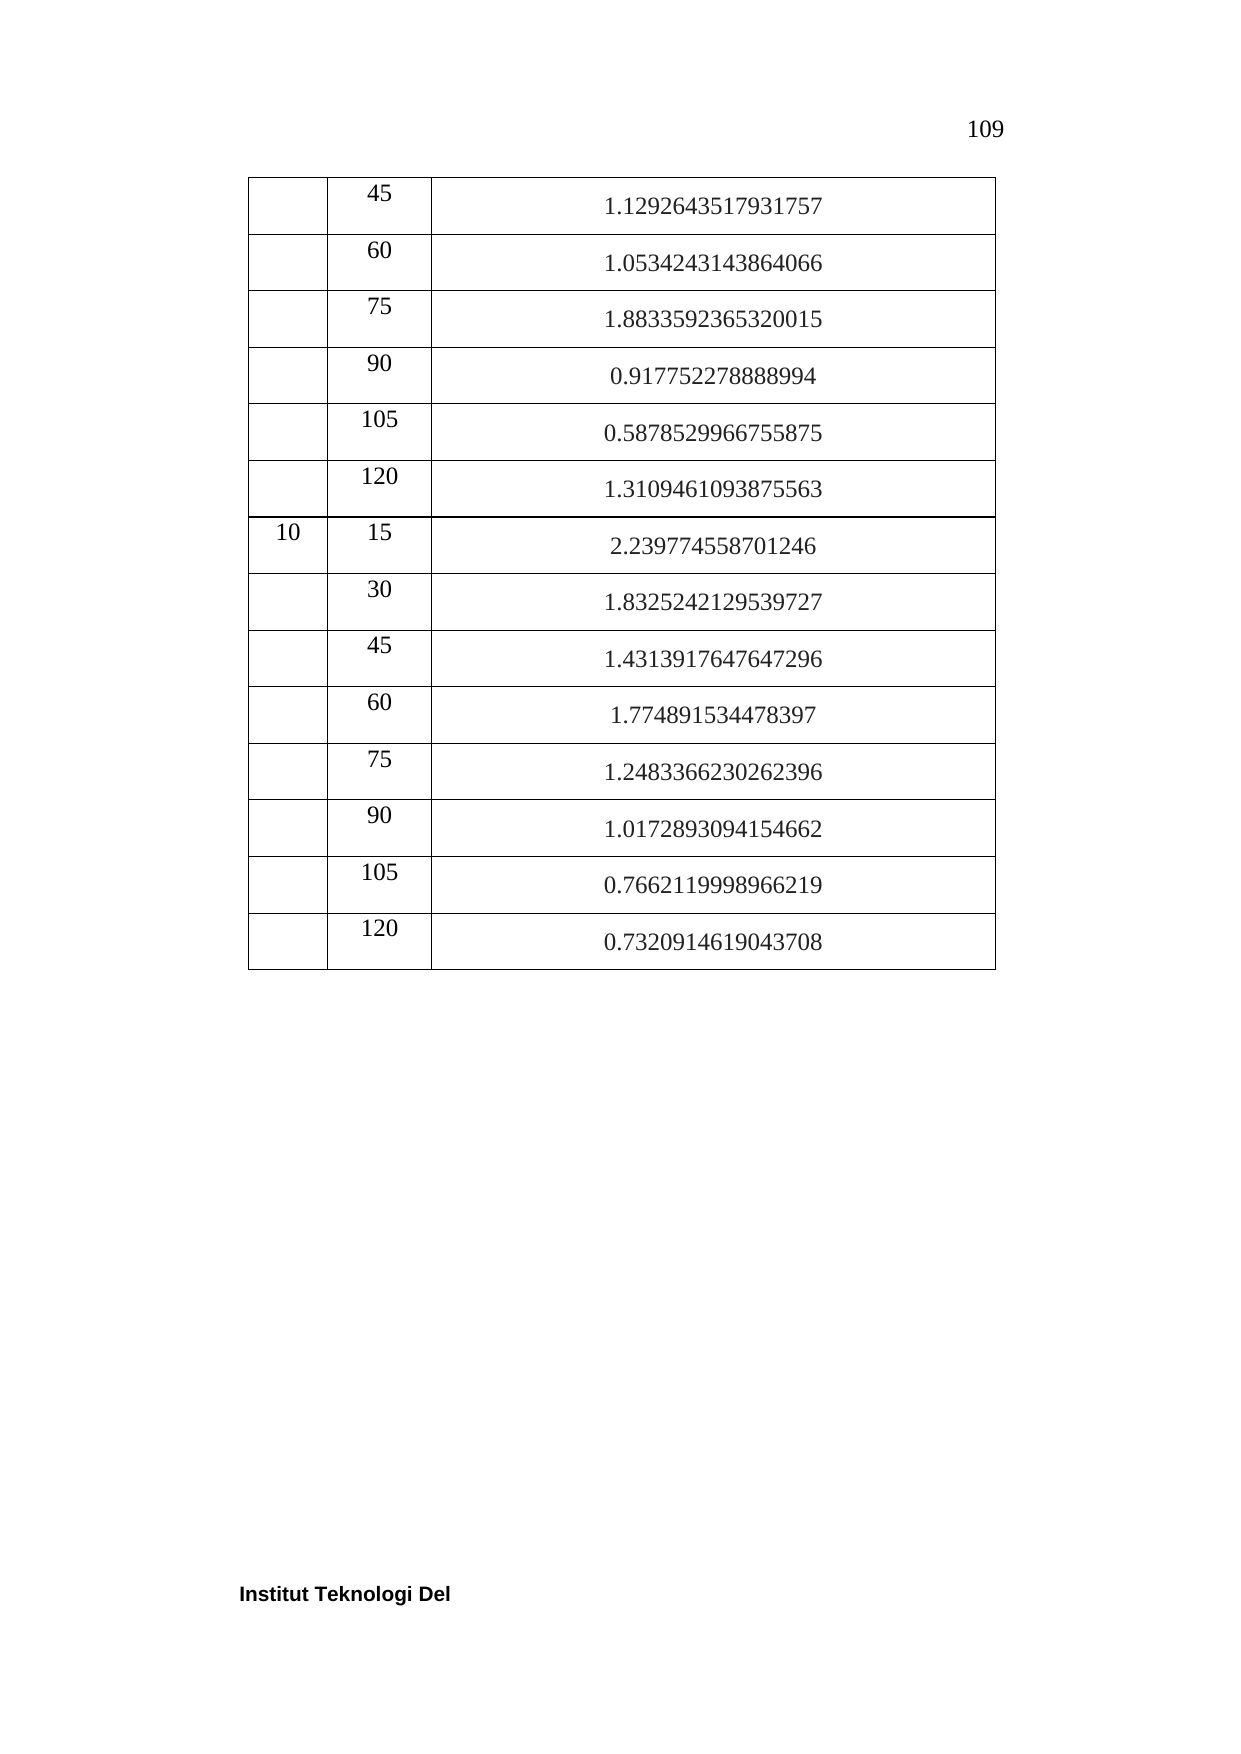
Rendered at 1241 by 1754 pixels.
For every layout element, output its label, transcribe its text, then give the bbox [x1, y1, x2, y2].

table_cell 10 [249, 518, 327, 573]
table_cell 2.239774558701246 [432, 518, 995, 573]
table_cell [249, 461, 327, 516]
table_cell 1.2483366230262396 [432, 744, 995, 799]
table_cell [249, 574, 327, 629]
table_cell [249, 348, 327, 403]
table_cell 75 [328, 291, 431, 347]
table_cell 105 [328, 857, 431, 912]
table_cell 1.3109461093875563 [432, 461, 995, 516]
table_cell 1.8325242129539727 [432, 574, 995, 629]
table_cell [249, 291, 327, 347]
table_cell 120 [328, 914, 431, 969]
table_cell [249, 857, 327, 912]
table_cell [249, 631, 327, 686]
table_cell [249, 235, 327, 290]
table_cell [249, 687, 327, 743]
table_cell 60 [328, 235, 431, 290]
table_cell 1.8833592365320015 [432, 291, 995, 347]
table_cell 60 [328, 687, 431, 743]
table_cell 30 [328, 574, 431, 629]
table_cell 1.4313917647647296 [432, 631, 995, 686]
table_cell 105 [328, 404, 431, 460]
table_cell 0.7320914619043708 [432, 914, 995, 969]
table_cell 1.0172893094154662 [432, 800, 995, 856]
table_cell 0.917752278888994 [432, 348, 995, 403]
table_cell 75 [328, 744, 431, 799]
table_cell 90 [328, 348, 431, 403]
table_cell 15 [328, 518, 431, 573]
table_cell 120 [328, 461, 431, 516]
table_cell 1.0534243143864066 [432, 235, 995, 290]
table_cell [249, 744, 327, 799]
table_cell 0.5878529966755875 [432, 404, 995, 460]
table_cell [249, 914, 327, 969]
table_cell 45 [328, 631, 431, 686]
table_cell 90 [328, 800, 431, 856]
table_cell 0.7662119998966219 [432, 857, 995, 912]
table_cell [249, 178, 327, 234]
table_cell [249, 800, 327, 856]
table_cell [249, 404, 327, 460]
table_cell 1.774891534478397 [432, 687, 995, 743]
table_cell 1.1292643517931757 [432, 178, 995, 234]
table_cell 45 [328, 178, 431, 234]
